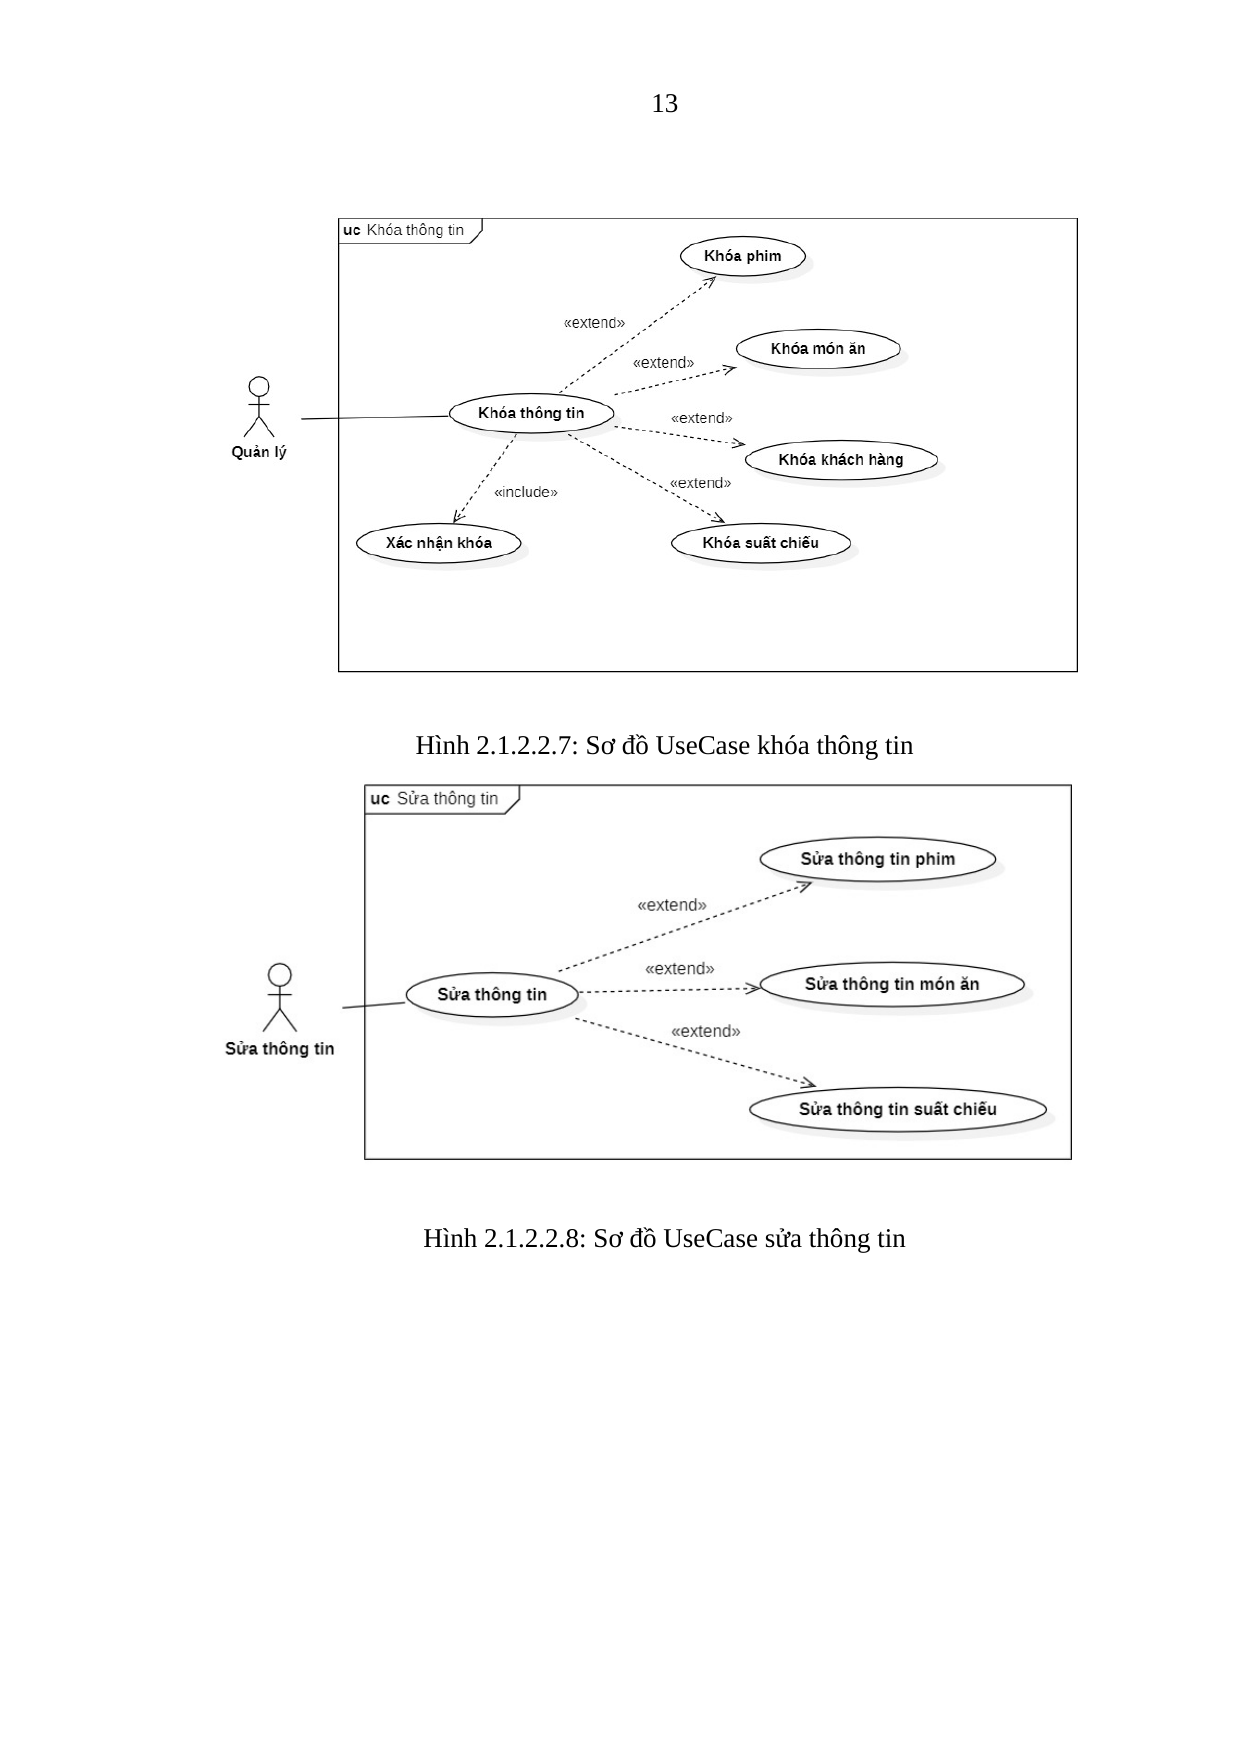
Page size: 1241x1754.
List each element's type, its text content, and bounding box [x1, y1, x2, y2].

picture [206, 206, 1123, 717]
picture [206, 772, 1123, 1211]
text Hình 2.1.2.2.7: Sơ đồ UseCase khóa thông tin [207, 729, 1122, 760]
text Hình 2.1.2.2.8: Sơ đồ UseCase sửa thông tin [207, 1223, 1122, 1254]
